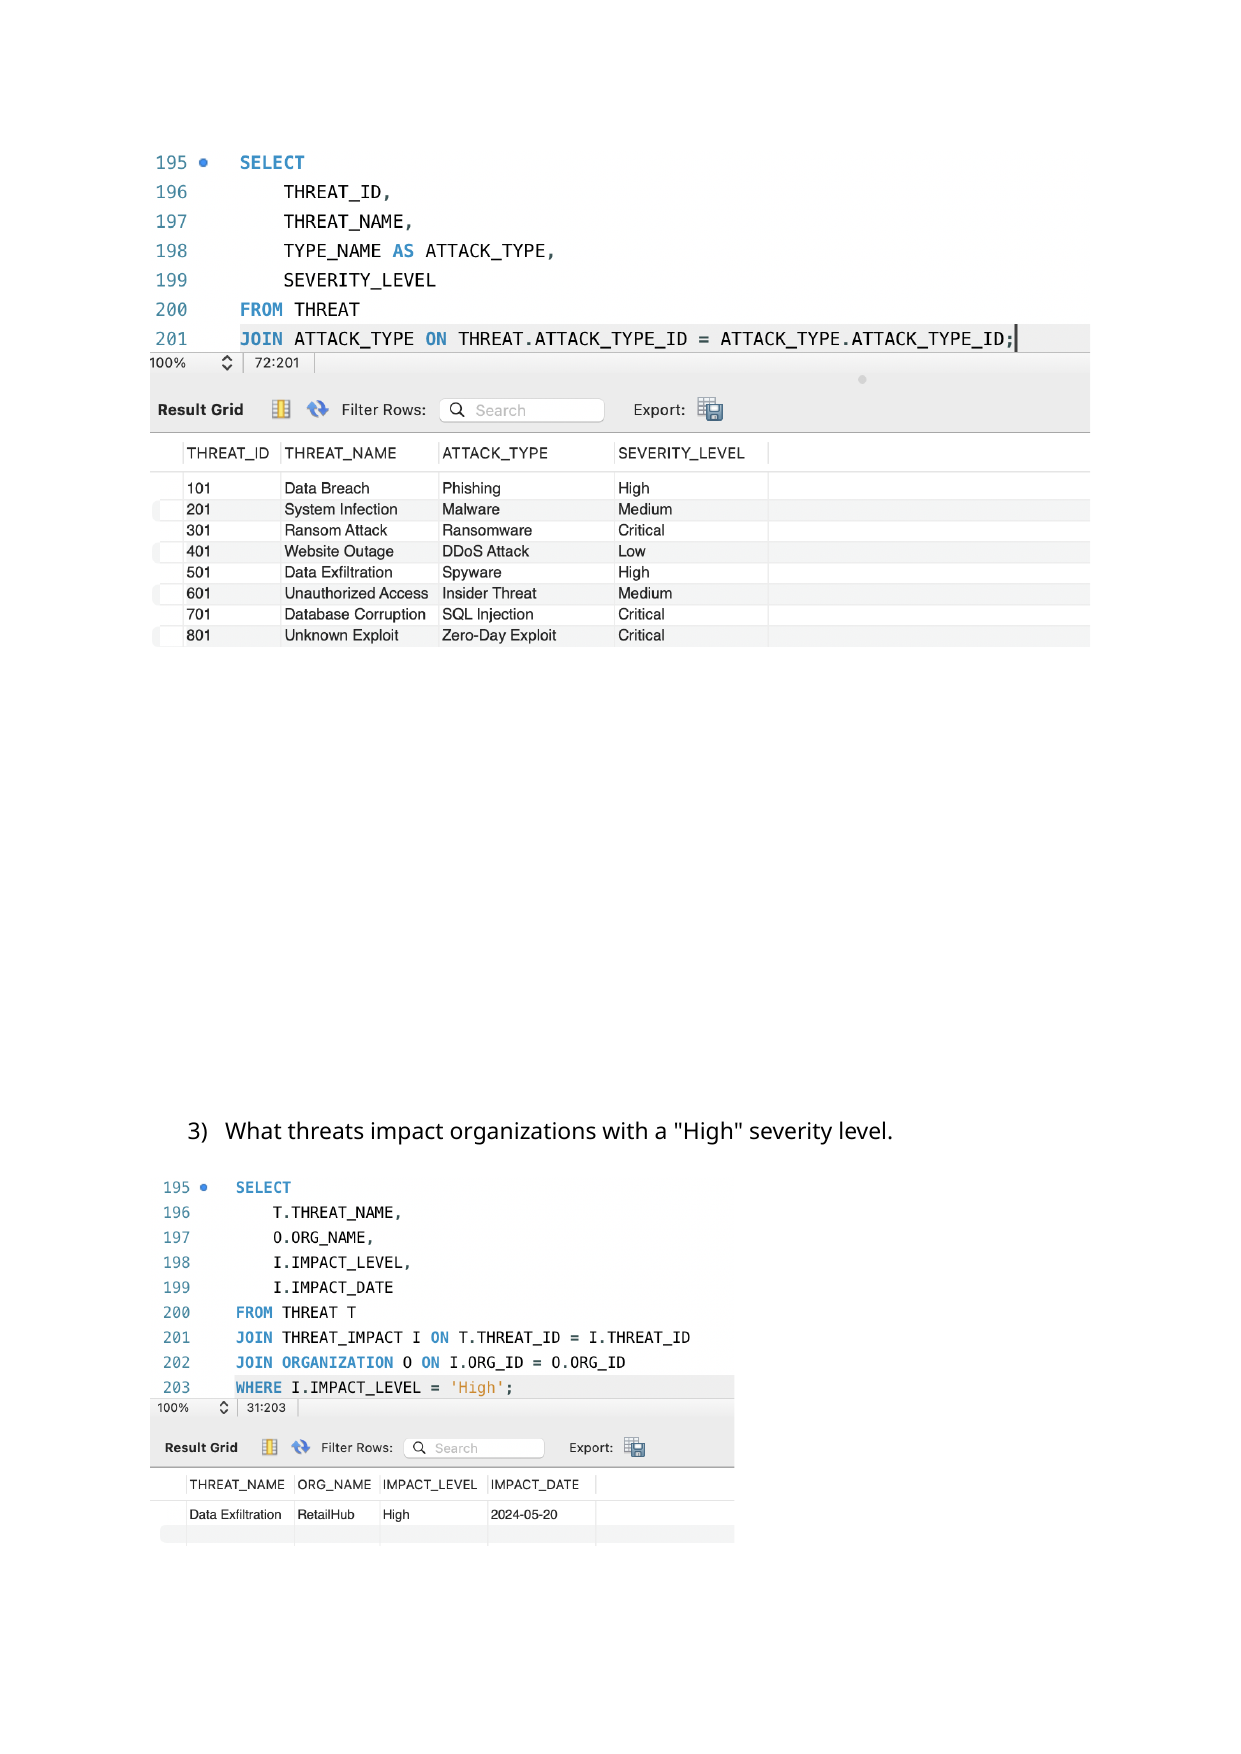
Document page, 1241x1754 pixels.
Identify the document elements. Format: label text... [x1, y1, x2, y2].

picture [150, 1177, 735, 1546]
list What threats impact organizations with a "High" severity level. [187, 1115, 1090, 1147]
picture [150, 150, 1091, 647]
